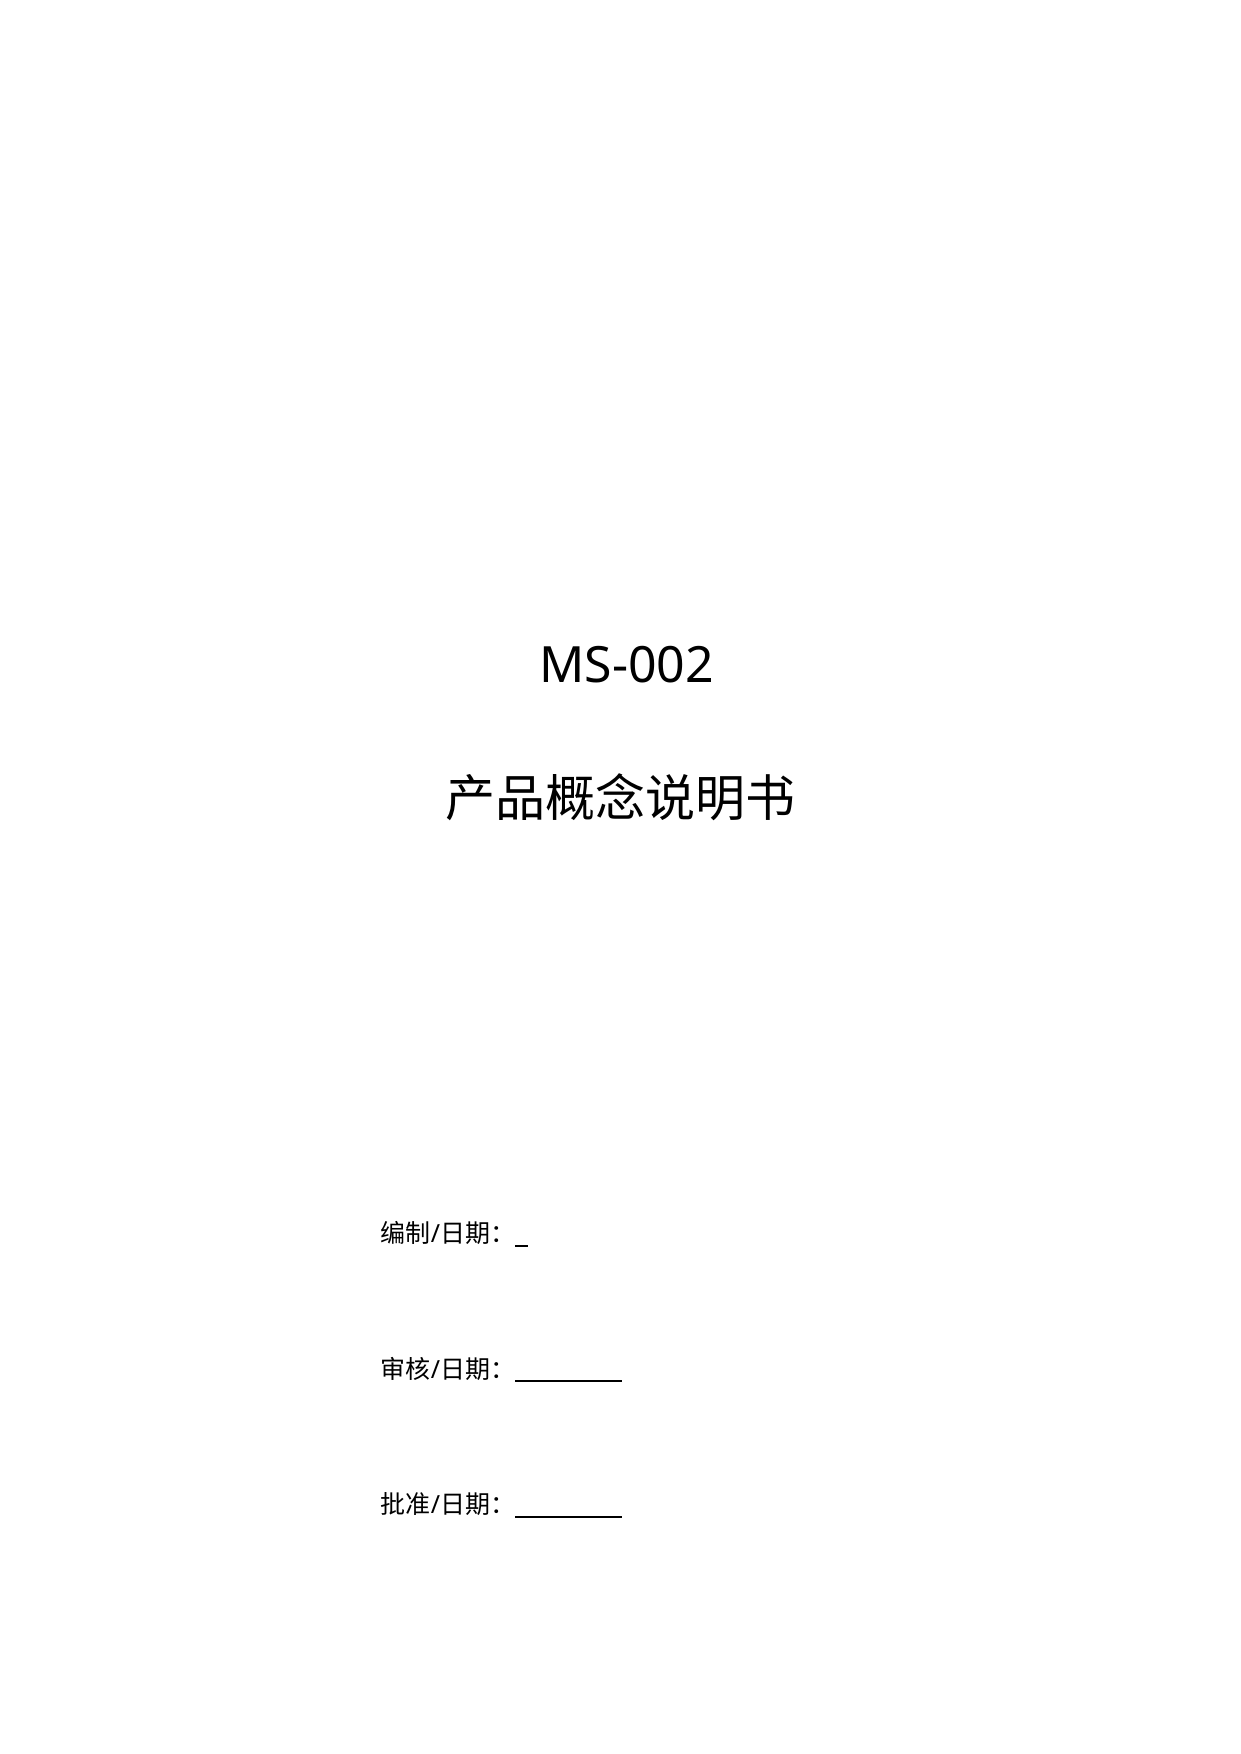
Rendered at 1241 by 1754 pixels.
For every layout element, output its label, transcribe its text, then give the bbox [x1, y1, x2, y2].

text 编制/日期：严凌霄/2022.??.?? [381, 1199, 1122, 1264]
text 产品概念说明书 [118, 746, 1122, 843]
text 审核/日期： [381, 1335, 1122, 1400]
text 批准/日期： [381, 1471, 1122, 1536]
text MS-002 [118, 614, 1122, 712]
